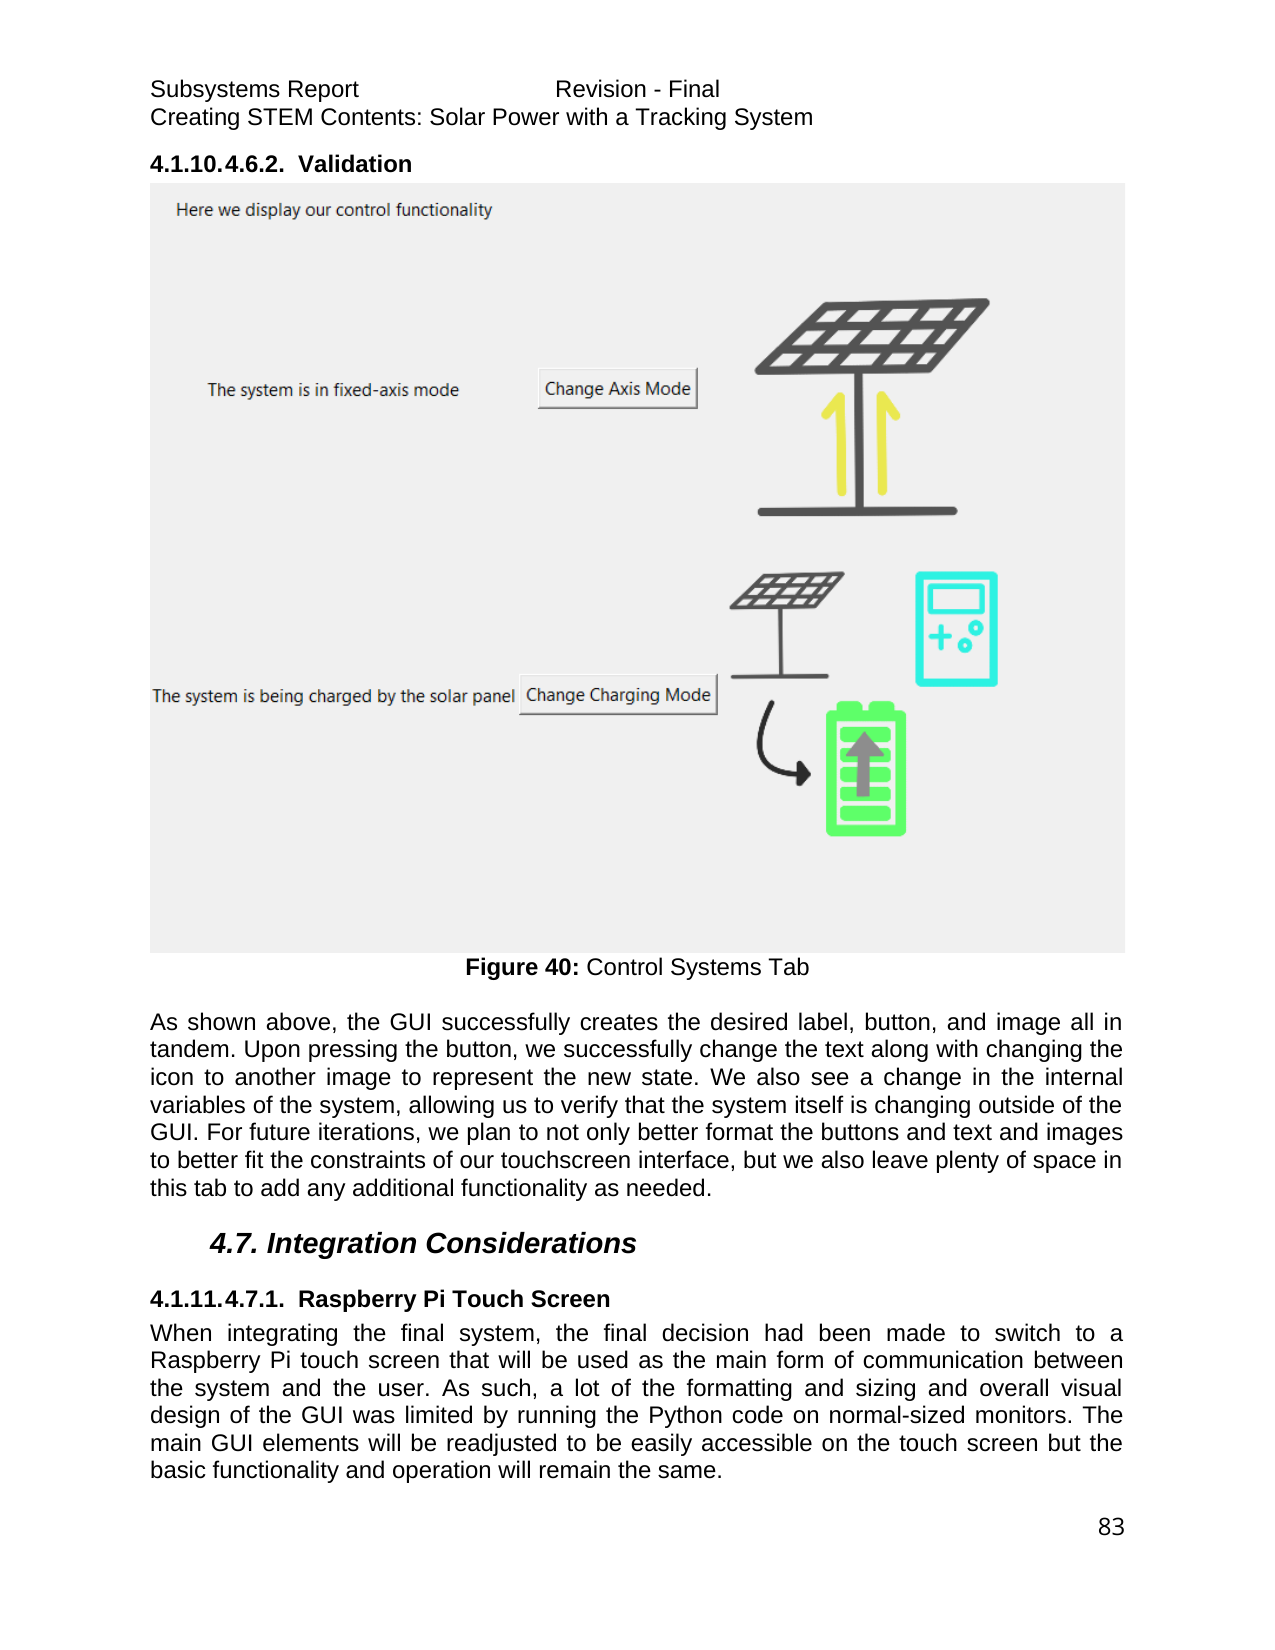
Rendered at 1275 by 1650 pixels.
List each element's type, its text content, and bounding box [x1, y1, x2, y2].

text When integrating the final system, the final decision had been made to switch to a Raspberry Pi touch screen that will be used as the main form of communication between the system and the user. As such, a lot of the formatting and sizing and overall visual design of the GUI was limited by running the Python code on normal-sized monitors. The main GUI elements will be readjusted to be easily accessible on the touch screen but the basic functionality and operation will remain the same. [150, 1318, 1125, 1484]
subtitle 4.7. Integration Considerations [210, 1226, 1125, 1259]
text Figure 40: Control Systems Tab [150, 953, 1125, 980]
picture [150, 183, 1125, 953]
text As shown above, the GUI successfully creates the desired label, button, and image all in tandem. Upon pressing the button, we successfully change the text along with changing the icon to another image to represent the new state. We also see a change in the internal variables of the system, allowing us to verify that the system itself is changing outside of the GUI. For future iterations, we plan to not only better format the buttons and text and images to better fit the constraints of our touchscreen interface, but we also leave plenty of space in this tab to add any additional functionality as needed. [150, 1008, 1125, 1201]
subtitle 4.7.1. Raspberry Pi Touch Screen [150, 1284, 1125, 1312]
subtitle 4.6.2. Validation [150, 150, 1125, 178]
